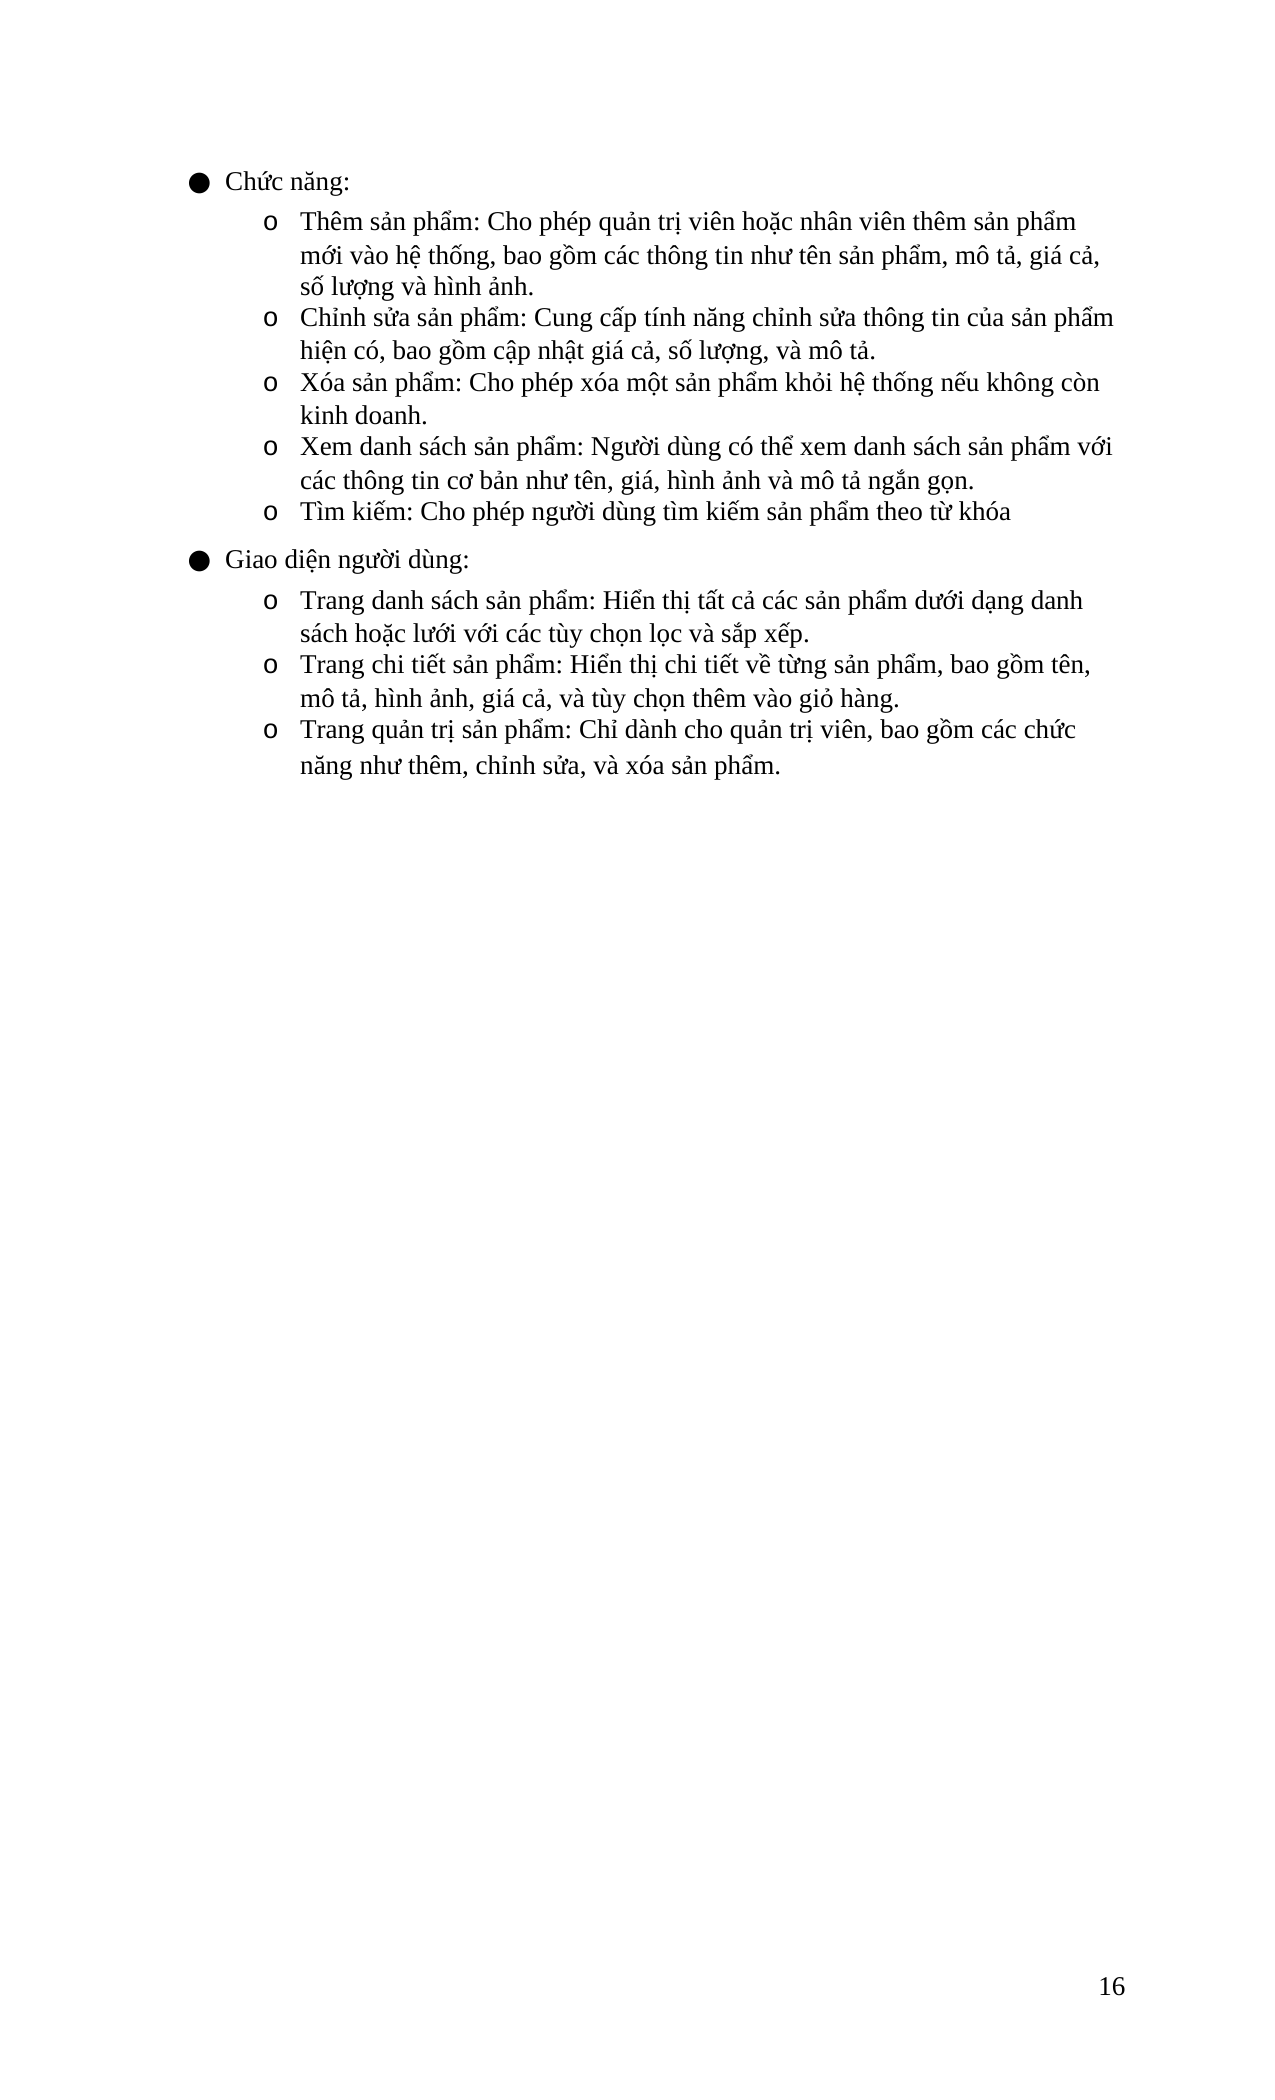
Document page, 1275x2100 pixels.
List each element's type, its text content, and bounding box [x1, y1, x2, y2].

list Chỉnh sửa sản phẩm: Cung cấp tính năng chỉnh sửa thông tin của sản phẩm hiện có, bao gồm cập nhật giá cả, số lượng, và mô tả. [262, 301, 1125, 366]
list Xóa sản phẩm: Cho phép xóa một sản phẩm khỏi hệ thống nếu không còn kinh doanh. [262, 366, 1125, 430]
list Thêm sản phẩm: Cho phép quản trị viên hoặc nhân viên thêm sản phẩm mới vào hệ thống, bao gồm các thông tin như tên sản phẩm, mô tả, giá cả, số lượng và hình ảnh. [262, 206, 1125, 301]
list Chức năng: [187, 150, 1125, 206]
list Trang danh sách sản phẩm: Hiển thị tất cả các sản phẩm dưới dạng danh sách hoặc lưới với các tùy chọn lọc và sắp xếp. [262, 584, 1125, 648]
list Tìm kiếm: Cho phép người dùng tìm kiếm sản phẩm theo từ khóa [262, 495, 1125, 528]
list Giao diện người dùng: [187, 528, 1125, 584]
list Trang chi tiết sản phẩm: Hiển thị chi tiết về từng sản phẩm, bao gồm tên, mô tả, hình ảnh, giá cả, và tùy chọn thêm vào giỏ hàng. [262, 648, 1125, 713]
list Xem danh sách sản phẩm: Người dùng có thể xem danh sách sản phẩm với các thông tin cơ bản như tên, giá, hình ảnh và mô tả ngắn gọn. [262, 430, 1125, 495]
list Trang quản trị sản phẩm: Chỉ dành cho quản trị viên, bao gồm các chức năng như thêm, chỉnh sửa, và xóa sản phẩm. [262, 713, 1125, 780]
